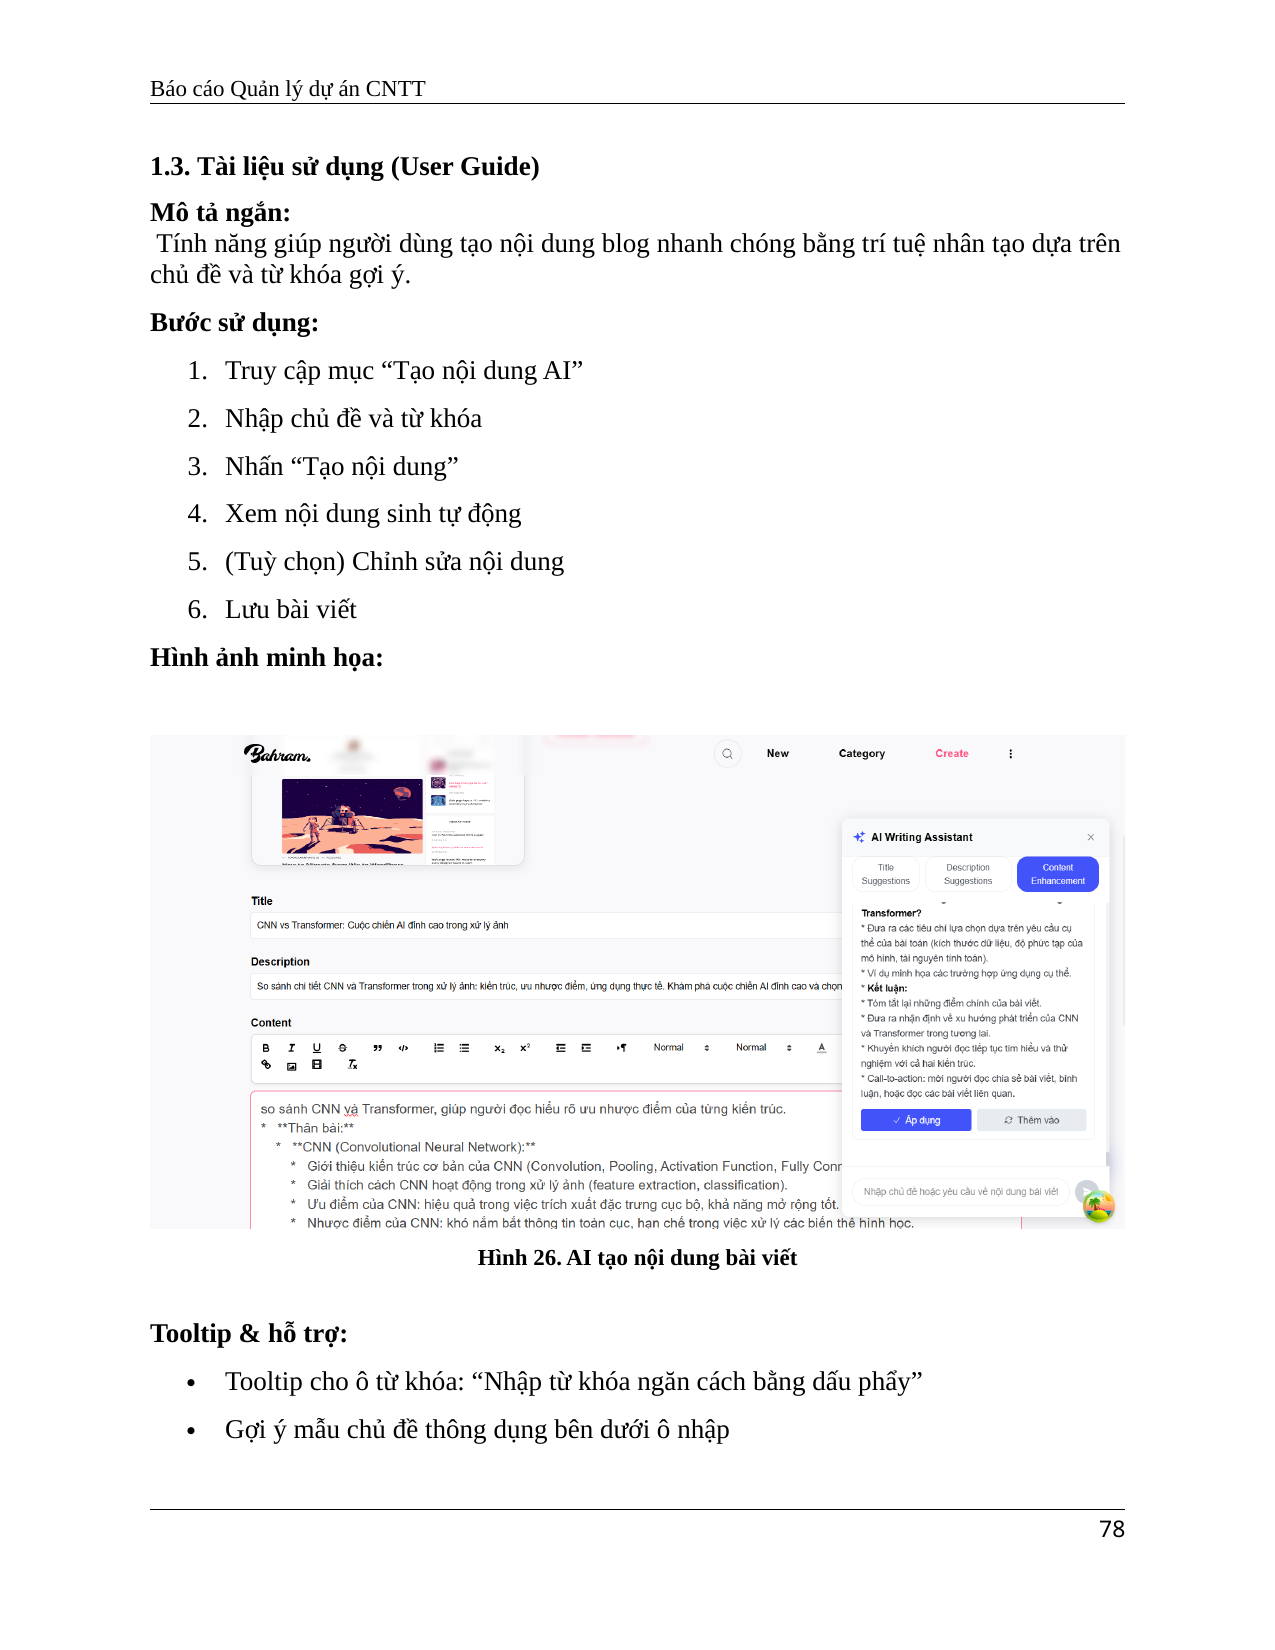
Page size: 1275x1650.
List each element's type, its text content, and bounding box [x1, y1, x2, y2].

text Hình 26. AI tạo nội dung bài viết [150, 1244, 1125, 1296]
list Lưu bài viết [187, 593, 1125, 624]
subtitle 1.3. Tài liệu sử dụng (User Guide) [150, 150, 1125, 181]
text Tooltip & hỗ trợ: [150, 1317, 1125, 1348]
list Truy cập mục “Tạo nội dung AI” [187, 354, 1125, 385]
list Nhập chủ đề và từ khóa [187, 402, 1125, 433]
picture [150, 735, 1125, 1229]
text Mô tả ngắn: Tính năng giúp người dùng tạo nội dung blog nhanh chóng bằng trí tuệ nhân tạo dựa trên chủ đề và từ khóa gợi ý. [150, 196, 1125, 289]
text Hình ảnh minh họa: [150, 641, 1125, 672]
list Gợi ý mẫu chủ đề thông dụng bên dưới ô nhập [187, 1413, 1125, 1444]
list (Tuỳ chọn) Chỉnh sửa nội dung [187, 545, 1125, 576]
list Xem nội dung sinh tự động [187, 497, 1125, 529]
list Tooltip cho ô từ khóa: “Nhập từ khóa ngăn cách bằng dấu phẩy” [187, 1365, 1125, 1396]
text Bước sử dụng: [150, 306, 1125, 337]
list Nhấn “Tạo nội dung” [187, 450, 1125, 481]
